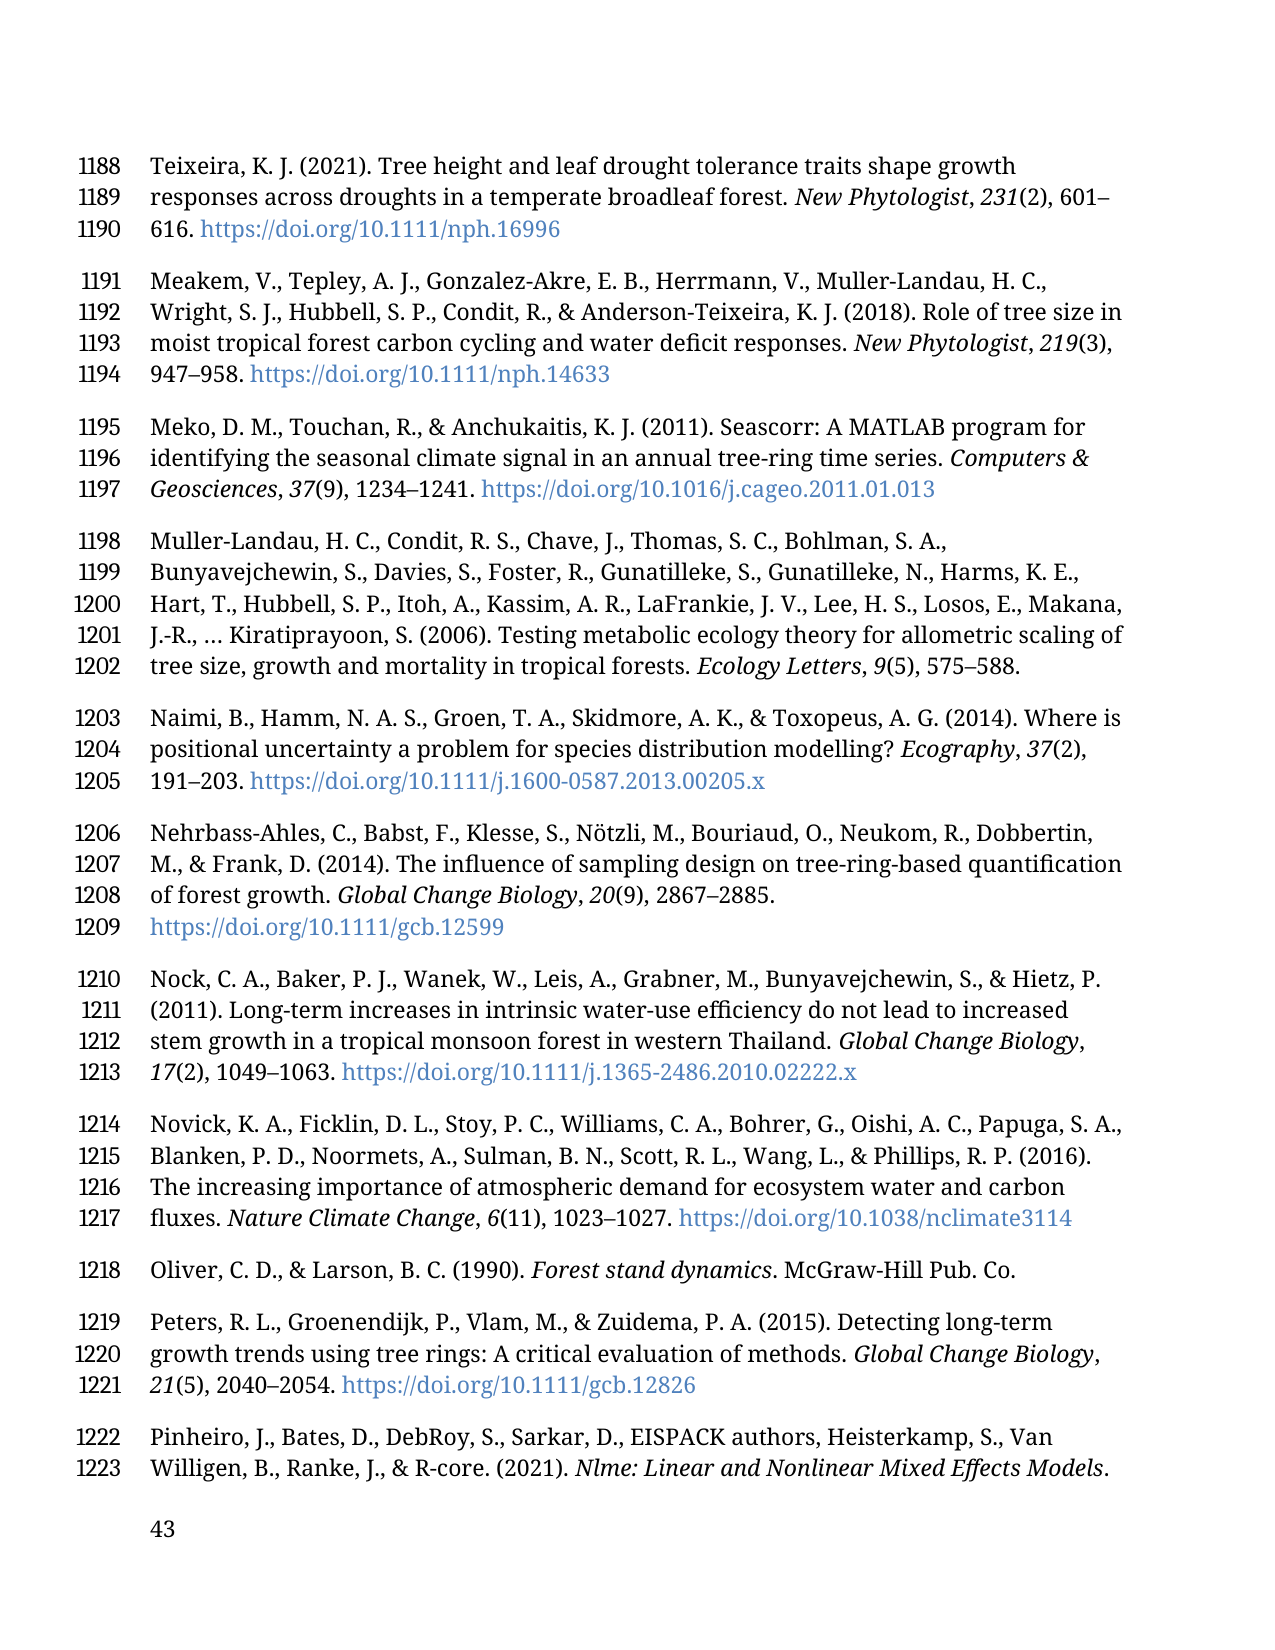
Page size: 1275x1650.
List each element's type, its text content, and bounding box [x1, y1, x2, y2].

text Oliver, C. D., & Larson, B. C. (1990). Forest stand dynamics. McGraw-Hill Pub. Co. [150, 1254, 1125, 1285]
text Pinheiro, J., Bates, D., DebRoy, S., Sarkar, D., EISPACK authors, Heisterkamp, S., Van Willigen, B., Ranke, J., & R-core. (2021). Nlme: Linear and Nonlinear Mixed Effects Models. [150, 1421, 1125, 1483]
text Nock, C. A., Baker, P. J., Wanek, W., Leis, A., Grabner, M., Bunyavejchewin, S., & Hietz, P. (2011). Long-term increases in intrinsic water-use efficiency do not lead to increased stem growth in a tropical monsoon forest in western Thailand. Global Change Biology, 17(2), 1049–1063. https://doi.org/10.1111/j.1365-2486.2010.02222.x [150, 962, 1125, 1087]
text Meko, D. M., Touchan, R., & Anchukaitis, K. J. (2011). Seascorr: A MATLAB program for identifying the seasonal climate signal in an annual tree-ring time series. Computers & Geosciences, 37(9), 1234–1241. https://doi.org/10.1016/j.cageo.2011.01.013 [150, 410, 1125, 504]
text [150, 150, 1125, 244]
text Muller-Landau, H. C., Condit, R. S., Chave, J., Thomas, S. C., Bohlman, S. A., Bunyavejchewin, S., Davies, S., Foster, R., Gunatilleke, S., Gunatilleke, N., Harms, K. E., Hart, T., Hubbell, S. P., Itoh, A., Kassim, A. R., LaFrankie, J. V., Lee, H. S., Losos, E., Makana, J.-R., … Kiratiprayoon, S. (2006). Testing metabolic ecology theory for allometric scaling of tree size, growth and mortality in tropical forests. Ecology Letters, 9(5), 575–588. [150, 525, 1125, 681]
text Peters, R. L., Groenendijk, P., Vlam, M., & Zuidema, P. A. (2015). Detecting long-term growth trends using tree rings: A critical evaluation of methods. Global Change Biology, 21(5), 2040–2054. https://doi.org/10.1111/gcb.12826 [150, 1306, 1125, 1400]
text Novick, K. A., Ficklin, D. L., Stoy, P. C., Williams, C. A., Bohrer, G., Oishi, A. C., Papuga, S. A., Blanken, P. D., Noormets, A., Sulman, B. N., Scott, R. L., Wang, L., & Phillips, R. P. (2016). The increasing importance of atmospheric demand for ecosystem water and carbon fluxes. Nature Climate Change, 6(11), 1023–1027. https://doi.org/10.1038/nclimate3114 [150, 1108, 1125, 1233]
text Naimi, B., Hamm, N. A. S., Groen, T. A., Skidmore, A. K., & Toxopeus, A. G. (2014). Where is positional uncertainty a problem for species distribution modelling? Ecography, 37(2), 191–203. https://doi.org/10.1111/j.1600-0587.2013.00205.x [150, 702, 1125, 796]
text Nehrbass-Ahles, C., Babst, F., Klesse, S., Nötzli, M., Bouriaud, O., Neukom, R., Dobbertin, M., & Frank, D. (2014). The influence of sampling design on tree-ring-based quantification of forest growth. Global Change Biology, 20(9), 2867–2885. https://doi.org/10.1111/gcb.12599 [150, 817, 1125, 942]
text Meakem, V., Tepley, A. J., Gonzalez-Akre, E. B., Herrmann, V., Muller-Landau, H. C., Wright, S. J., Hubbell, S. P., Condit, R., & Anderson-Teixeira, K. J. (2018). Role of tree size in moist tropical forest carbon cycling and water deficit responses. New Phytologist, 219(3), 947–958. https://doi.org/10.1111/nph.14633 [150, 264, 1125, 389]
